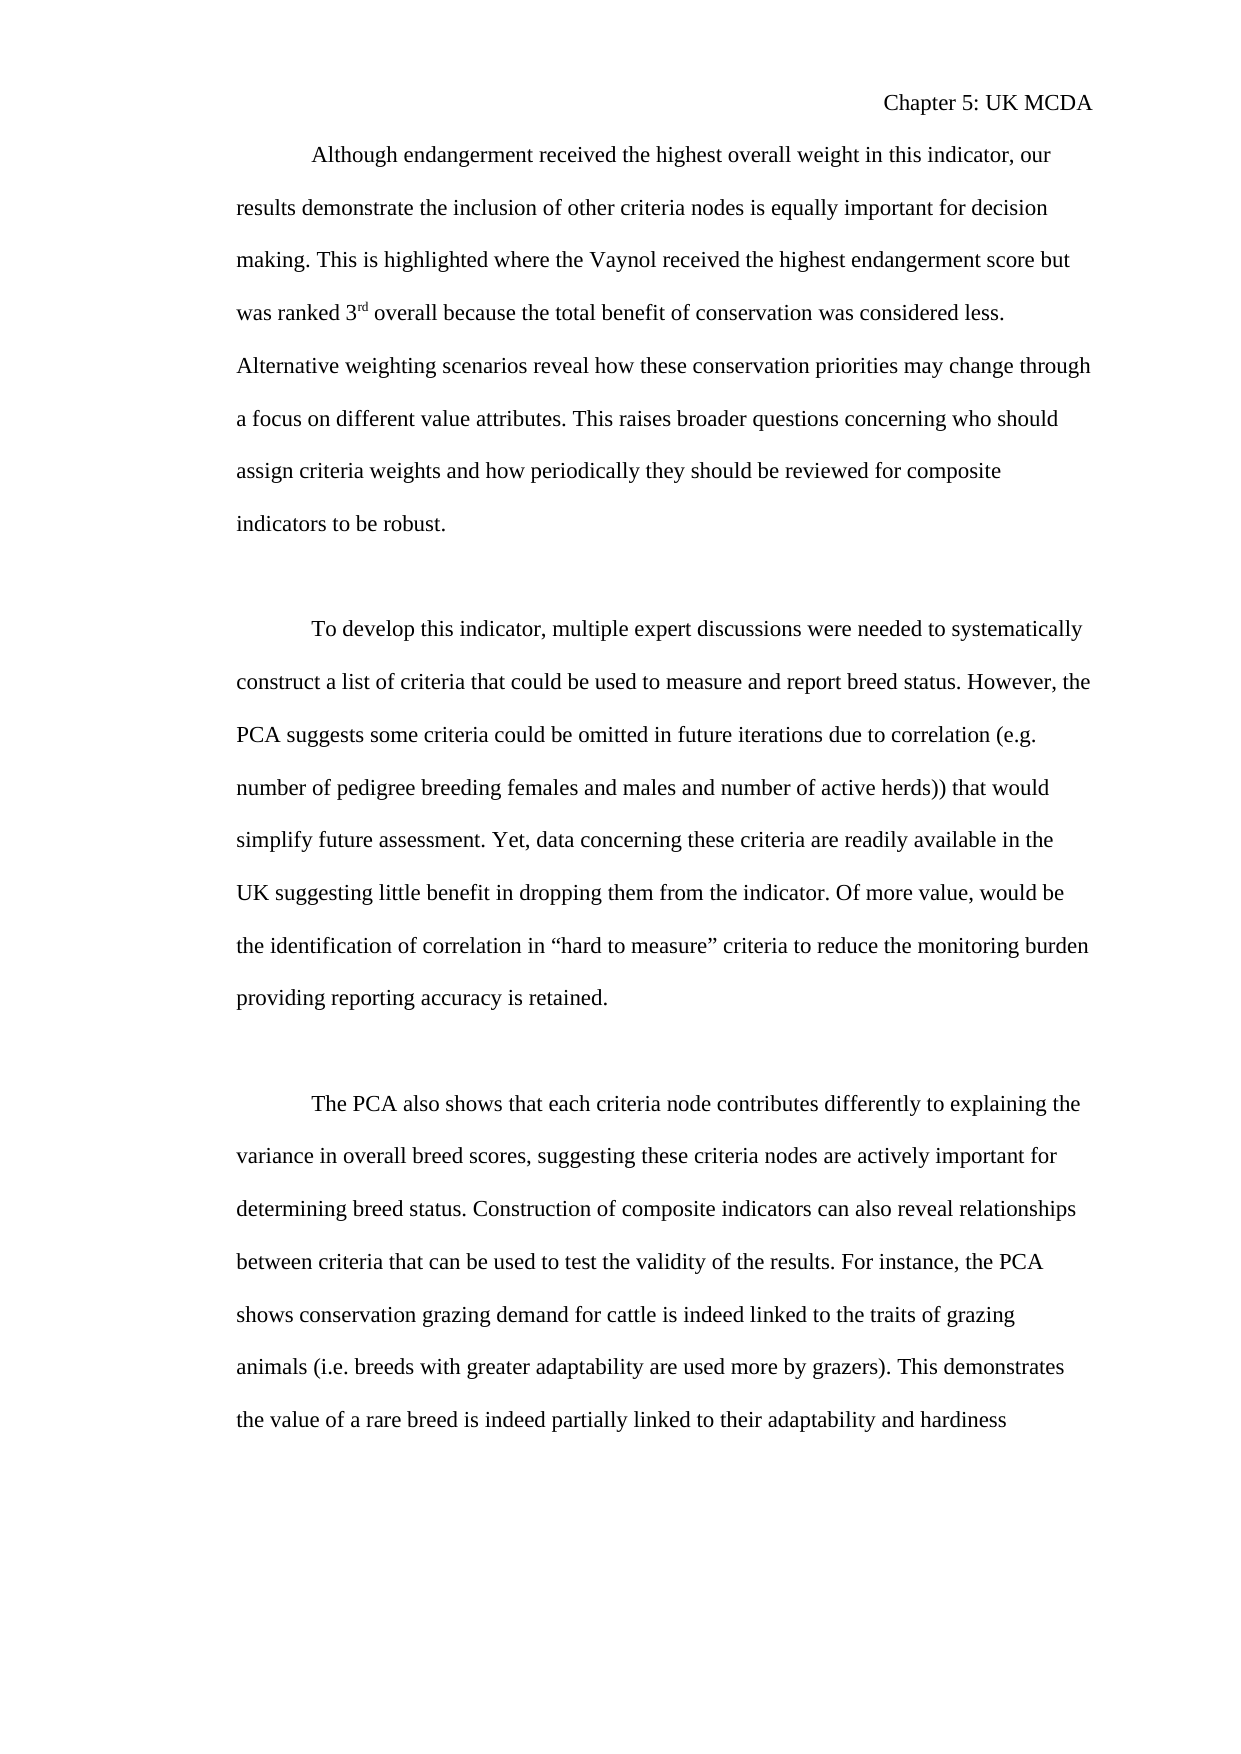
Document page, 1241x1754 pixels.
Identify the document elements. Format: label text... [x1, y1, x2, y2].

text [236, 1090, 1092, 1432]
text Although endangerment received the highest overall weight in this indicator, our results demonstrate the inclusion of other criteria nodes is equally important for decision making. This is highlighted where the Vaynol received the highest endangerment score but was ranked 3rd overall because the total benefit of conservation was considered less. Alternative weighting scenarios reveal how these conservation priorities may change through a focus on different value attributes. This raises broader questions concerning who should assign criteria weights and how periodically they should be reviewed for composite indicators to be robust. [236, 141, 1092, 536]
text To develop this indicator, multiple expert discussions were needed to systematically construct a list of criteria that could be used to measure and report breed status. However, the PCA suggests some criteria could be omitted in future iterations due to correlation (e.g. number of pedigree breeding females and males and number of active herds)) that would simplify future assessment. Yet, data concerning these criteria are readily available in the UK suggesting little benefit in dropping them from the indicator. Of more value, would be the identification of correlation in “hard to measure” criteria to reduce the monitoring burden providing reporting accuracy is retained. [236, 616, 1092, 1011]
